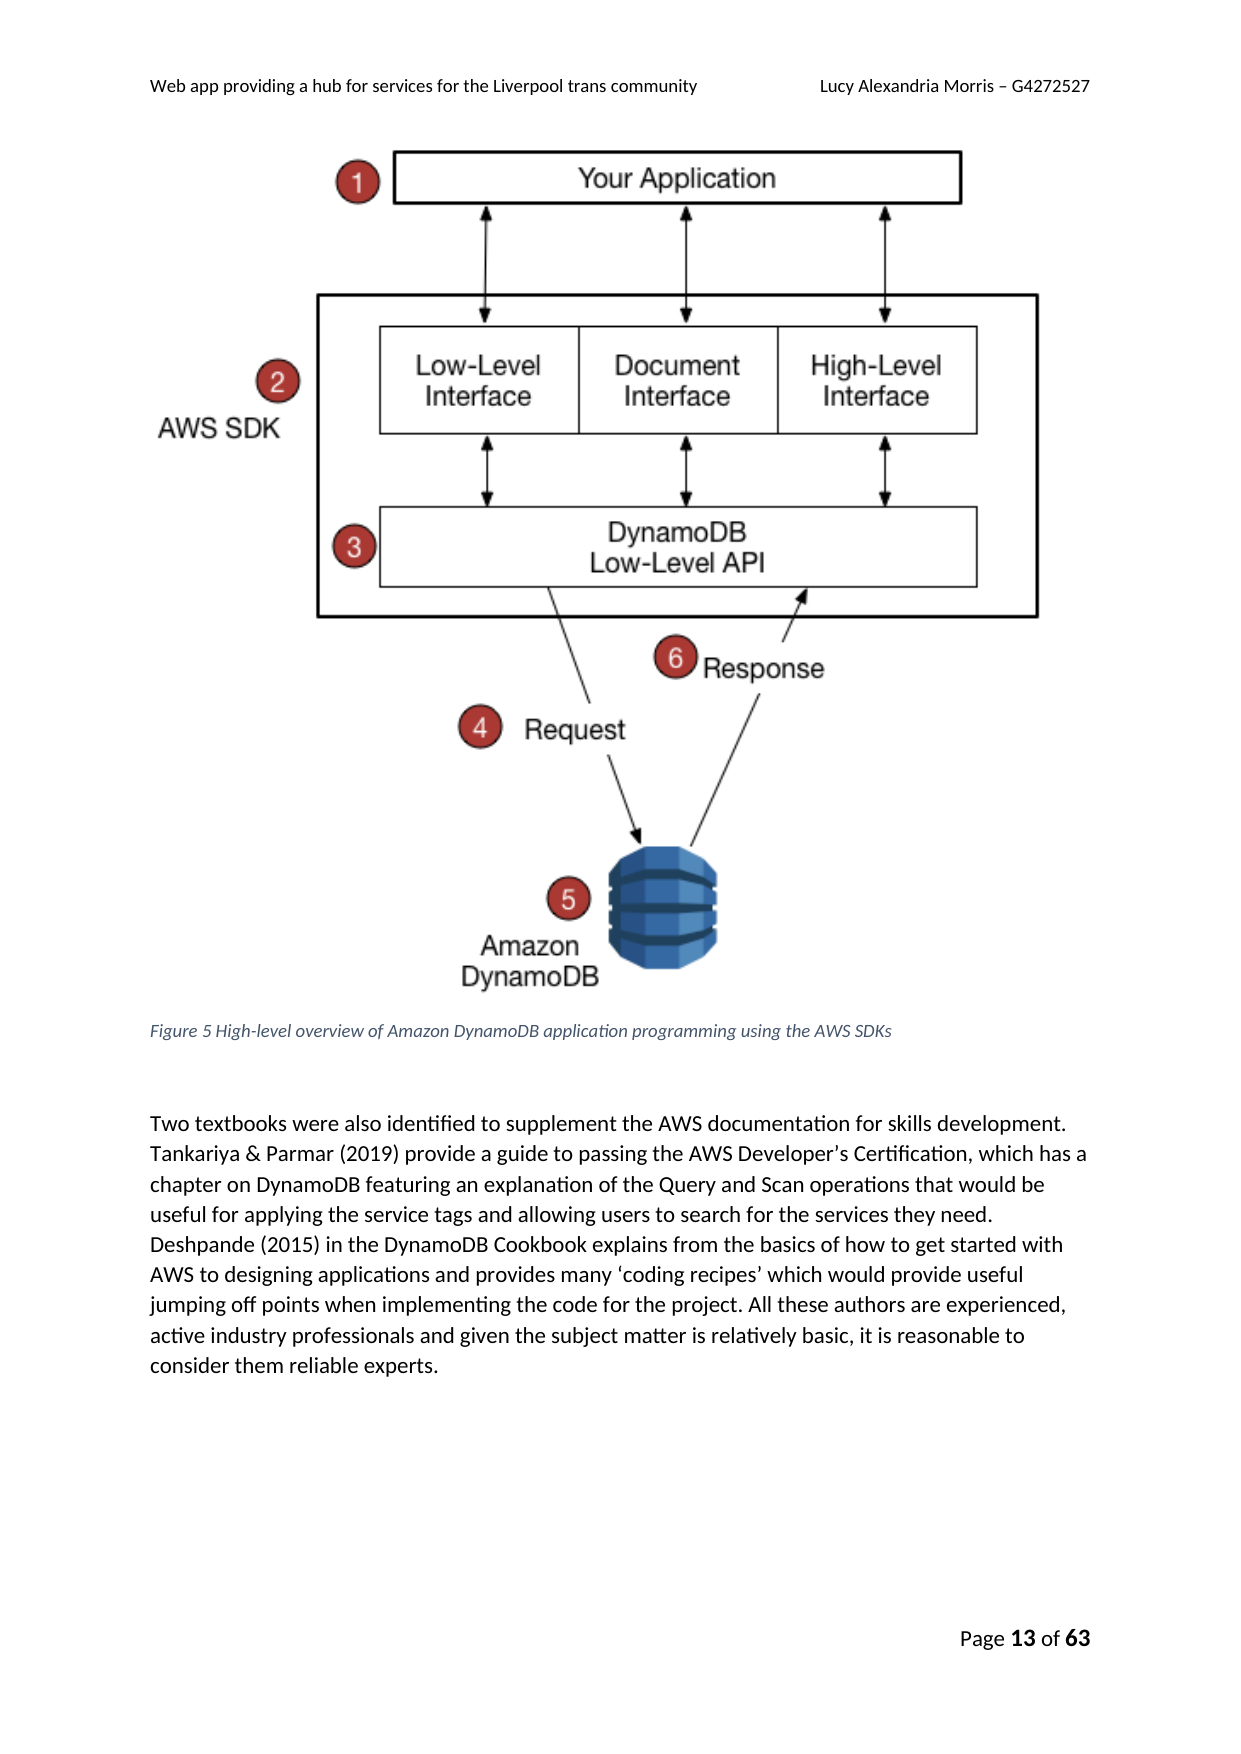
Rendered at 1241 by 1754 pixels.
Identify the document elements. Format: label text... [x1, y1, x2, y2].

text Two textbooks were also identified to supplement the AWS documentation for skills development. Tankariya & Parmar (2019) provide a guide to passing the AWS Developer’s Certification, which has a chapter on DynamoDB featuring an explanation of the Query and Scan operations that would be useful for applying the service tags and allowing users to search for the services they need. Deshpande (2015) in the DynamoDB Cookbook explains from the basics of how to get started with AWS to designing applications and provides many ‘coding recipes’ which would provide useful jumping off points when implementing the code for the project. All these authors are experienced, active industry professionals and given the subject matter is relatively basic, it is reasonable to consider them reliable experts. [150, 1109, 1090, 1379]
picture [150, 150, 1041, 1000]
